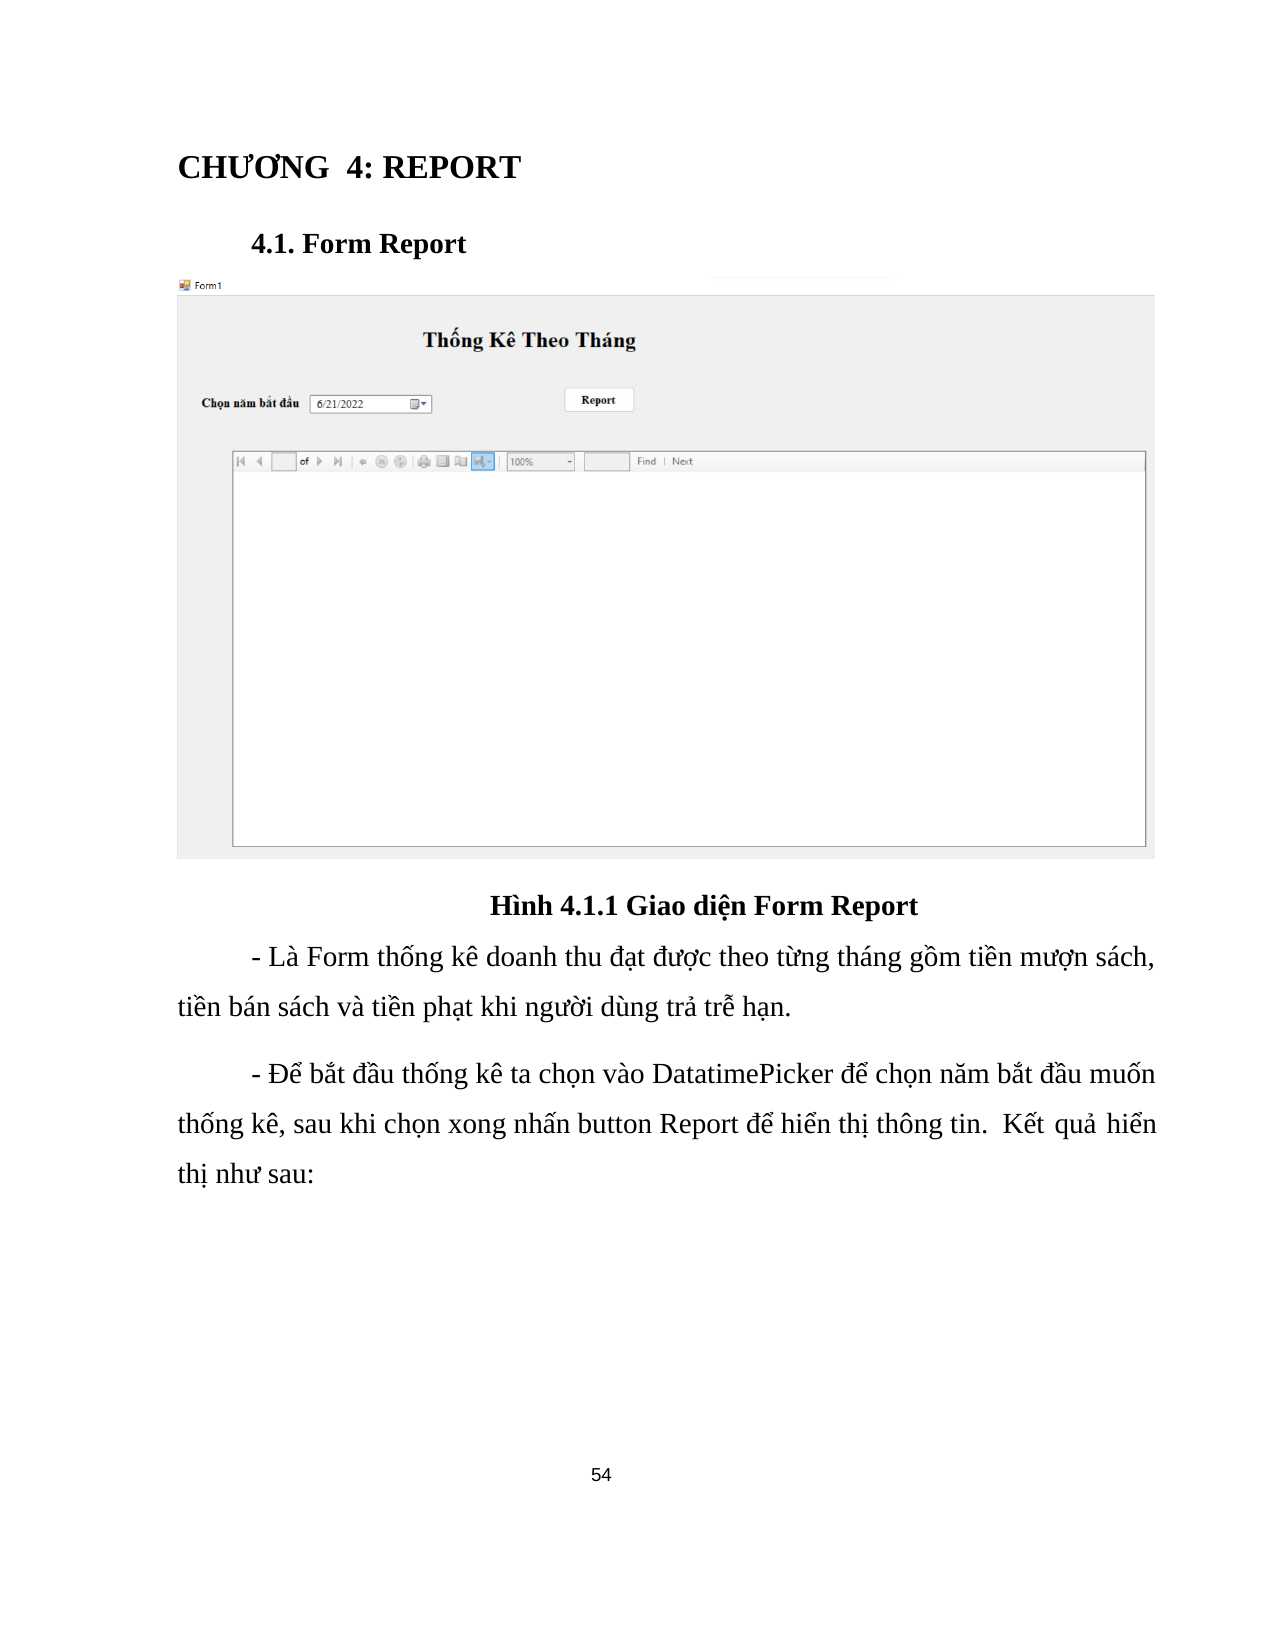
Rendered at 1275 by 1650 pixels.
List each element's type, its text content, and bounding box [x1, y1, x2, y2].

text - Để bắt đầu thống kê ta chọn vào DatatimePicker để chọn năm bắt đầu muốn thống kê, sau khi chọn xong nhấn button Report để hiển thị thông tin. Kết quả hiển thị như sau: [177, 1056, 1157, 1190]
subtitle 4.1. Form Report [177, 226, 1157, 259]
subtitle CHƯƠNG 4: REPORT [177, 148, 1157, 186]
picture [177, 276, 1155, 859]
subtitle Hình 4.1.1 Giao diện Form Report [177, 888, 1157, 922]
text - Là Form thống kê doanh thu đạt được theo từng tháng gồm tiền mượn sách, tiền bán sách và tiền phạt khi người dùng trả trễ hạn. [177, 939, 1157, 1023]
